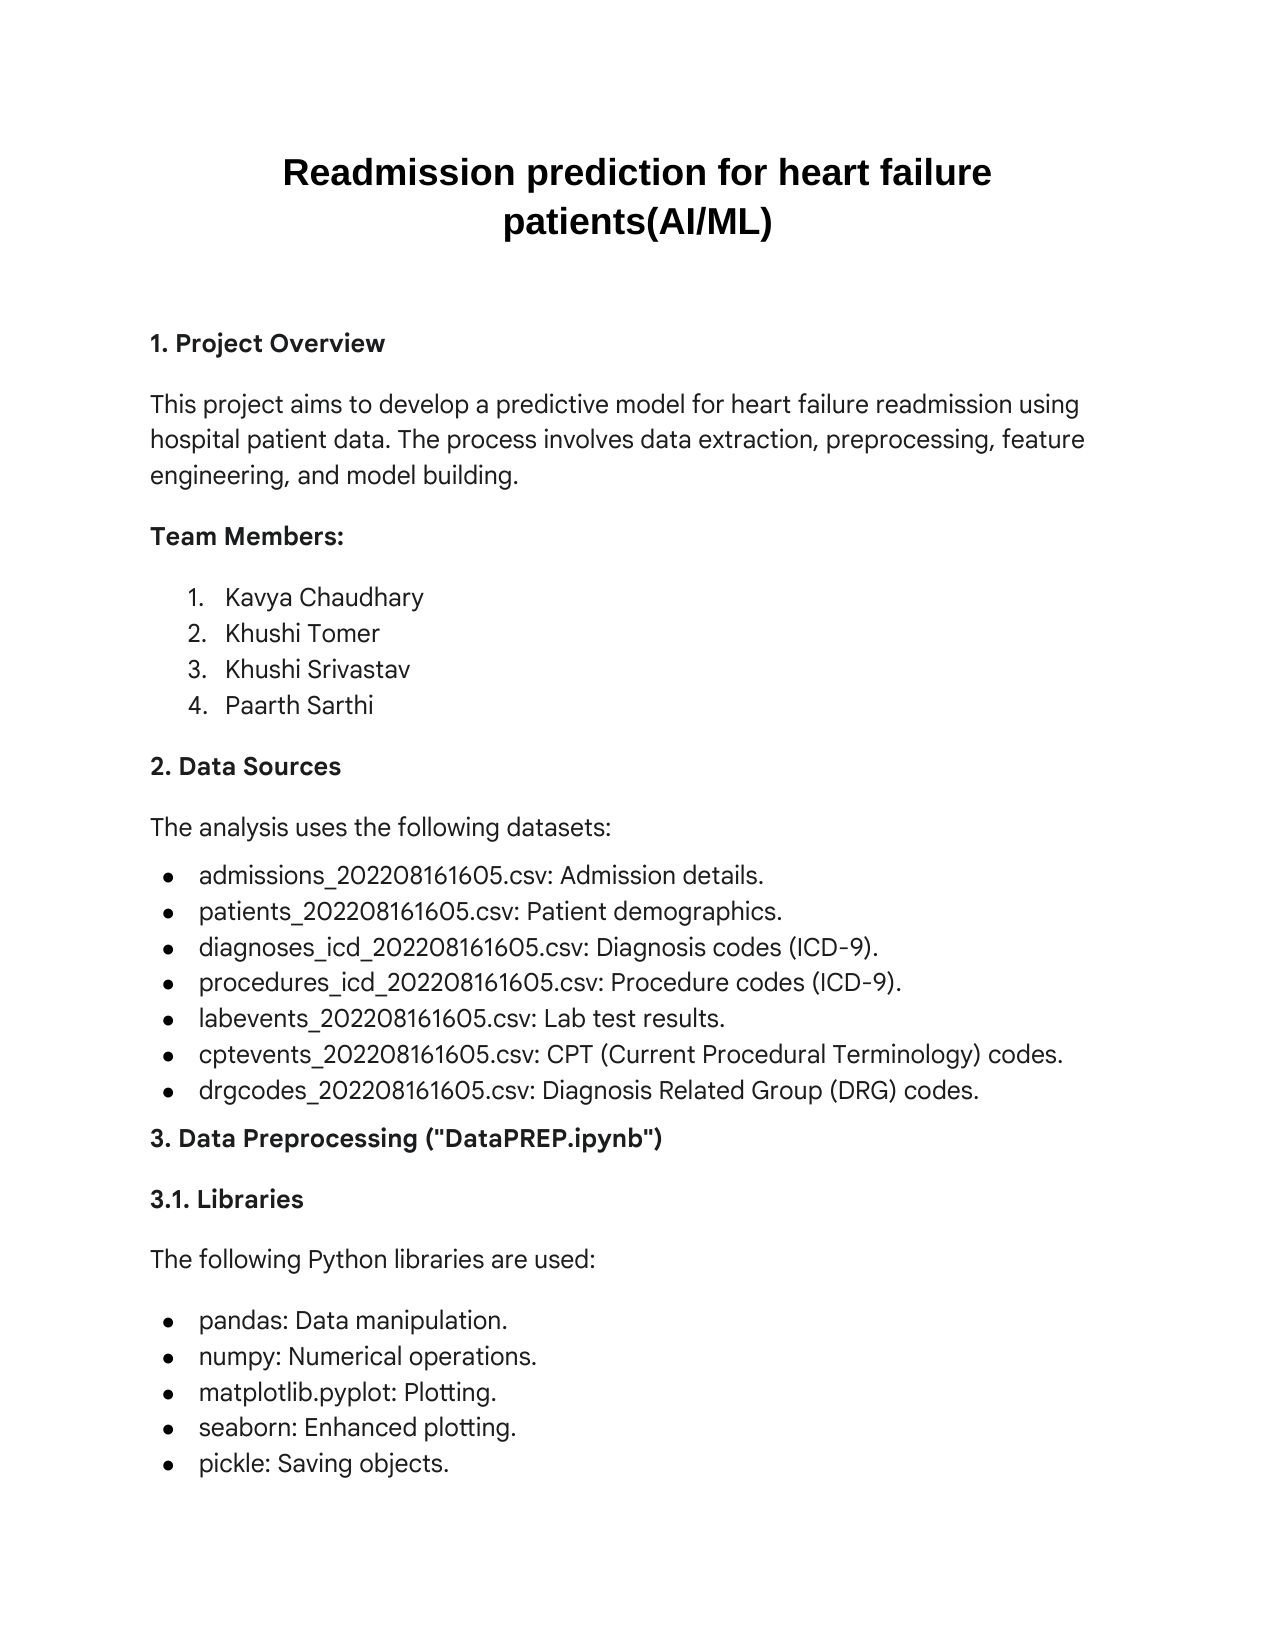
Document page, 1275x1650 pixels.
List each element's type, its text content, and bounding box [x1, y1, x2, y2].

text Team Members: [150, 521, 1125, 552]
list cptevents_202208161605.csv: CPT (Current Procedural Terminology) codes. [161, 1039, 1125, 1071]
text 3. Data Preprocessing ("DataPREP.ipynb") [150, 1123, 1125, 1154]
list Kavya Chaudhary [187, 582, 1125, 613]
list seaborn: Enhanced plotting. [161, 1412, 1125, 1444]
text 2. Data Sources [150, 751, 1125, 783]
text 1. Project Overview [150, 328, 1125, 359]
text Readmission prediction for heart failure patients(AI/ML) [150, 150, 1125, 242]
list numpy: Numerical operations. [161, 1341, 1125, 1372]
list Paarth Sarthi [187, 690, 1125, 722]
list matplotlib.pyplot: Plotting. [161, 1377, 1125, 1408]
text The following Python libraries are used: [150, 1244, 1125, 1276]
list pickle: Saving objects. [161, 1448, 1125, 1479]
list Khushi Srivastav [187, 654, 1125, 686]
list Khushi Tomer [187, 618, 1125, 649]
text The analysis uses the following datasets: [150, 812, 1125, 844]
list diagnoses_icd_202208161605.csv: Diagnosis codes (ICD-9). [161, 932, 1125, 963]
text This project aims to develop a predictive model for heart failure readmission using hospital patient data. The process involves data extraction, preprocessing, feature engineering, and model building. [150, 389, 1125, 492]
list pandas: Data manipulation. [161, 1305, 1125, 1337]
list admissions_202208161605.csv: Admission details. [161, 861, 1125, 892]
text 3.1. Libraries [150, 1184, 1125, 1215]
list labevents_202208161605.csv: Lab test results. [161, 1003, 1125, 1035]
list drgcodes_202208161605.csv: Diagnosis Related Group (DRG) codes. [161, 1075, 1125, 1106]
list procedures_icd_202208161605.csv: Procedure codes (ICD-9). [161, 968, 1125, 999]
list patients_202208161605.csv: Patient demographics. [161, 896, 1125, 928]
